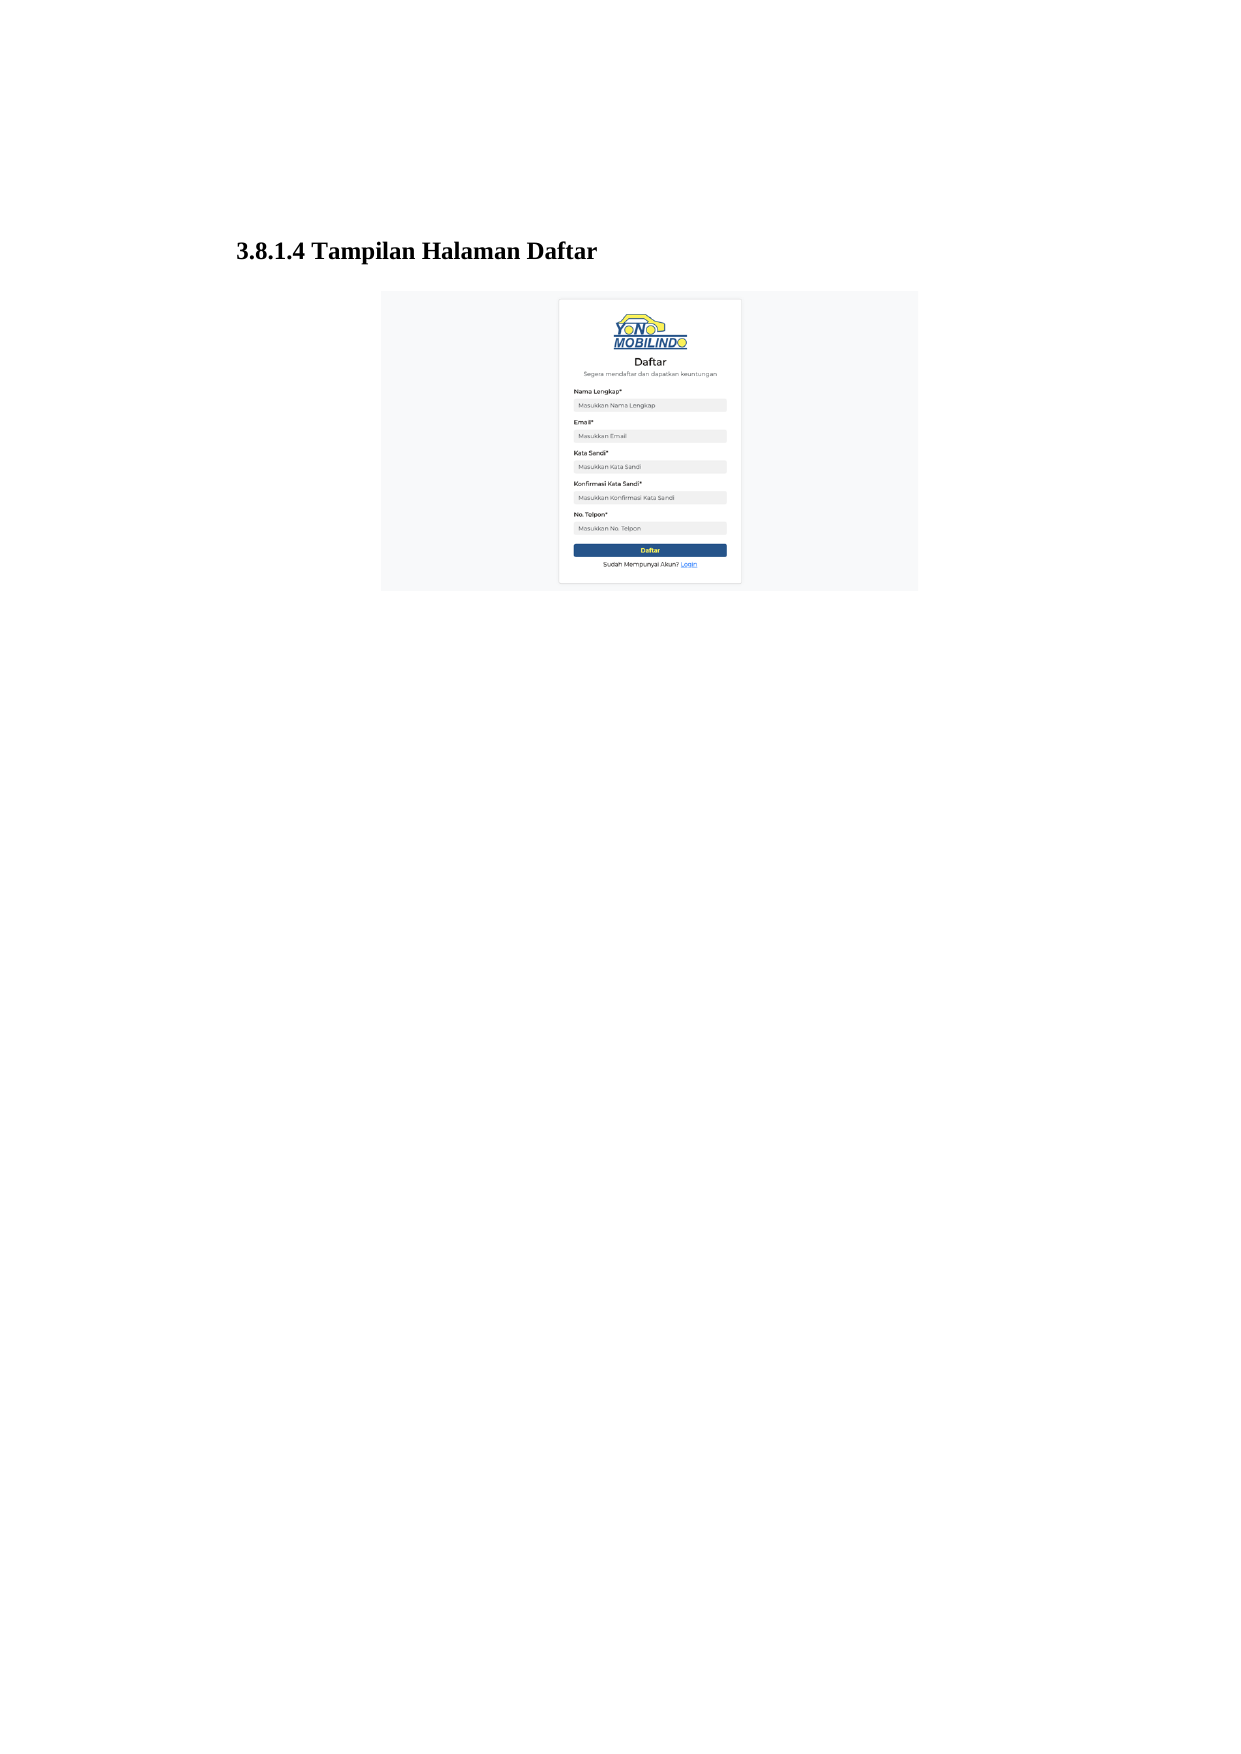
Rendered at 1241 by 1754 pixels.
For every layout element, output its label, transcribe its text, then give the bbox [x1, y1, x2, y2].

subtitle 3.8.1.4 Tampilan Halaman Daftar [236, 236, 1063, 265]
picture [381, 291, 919, 591]
